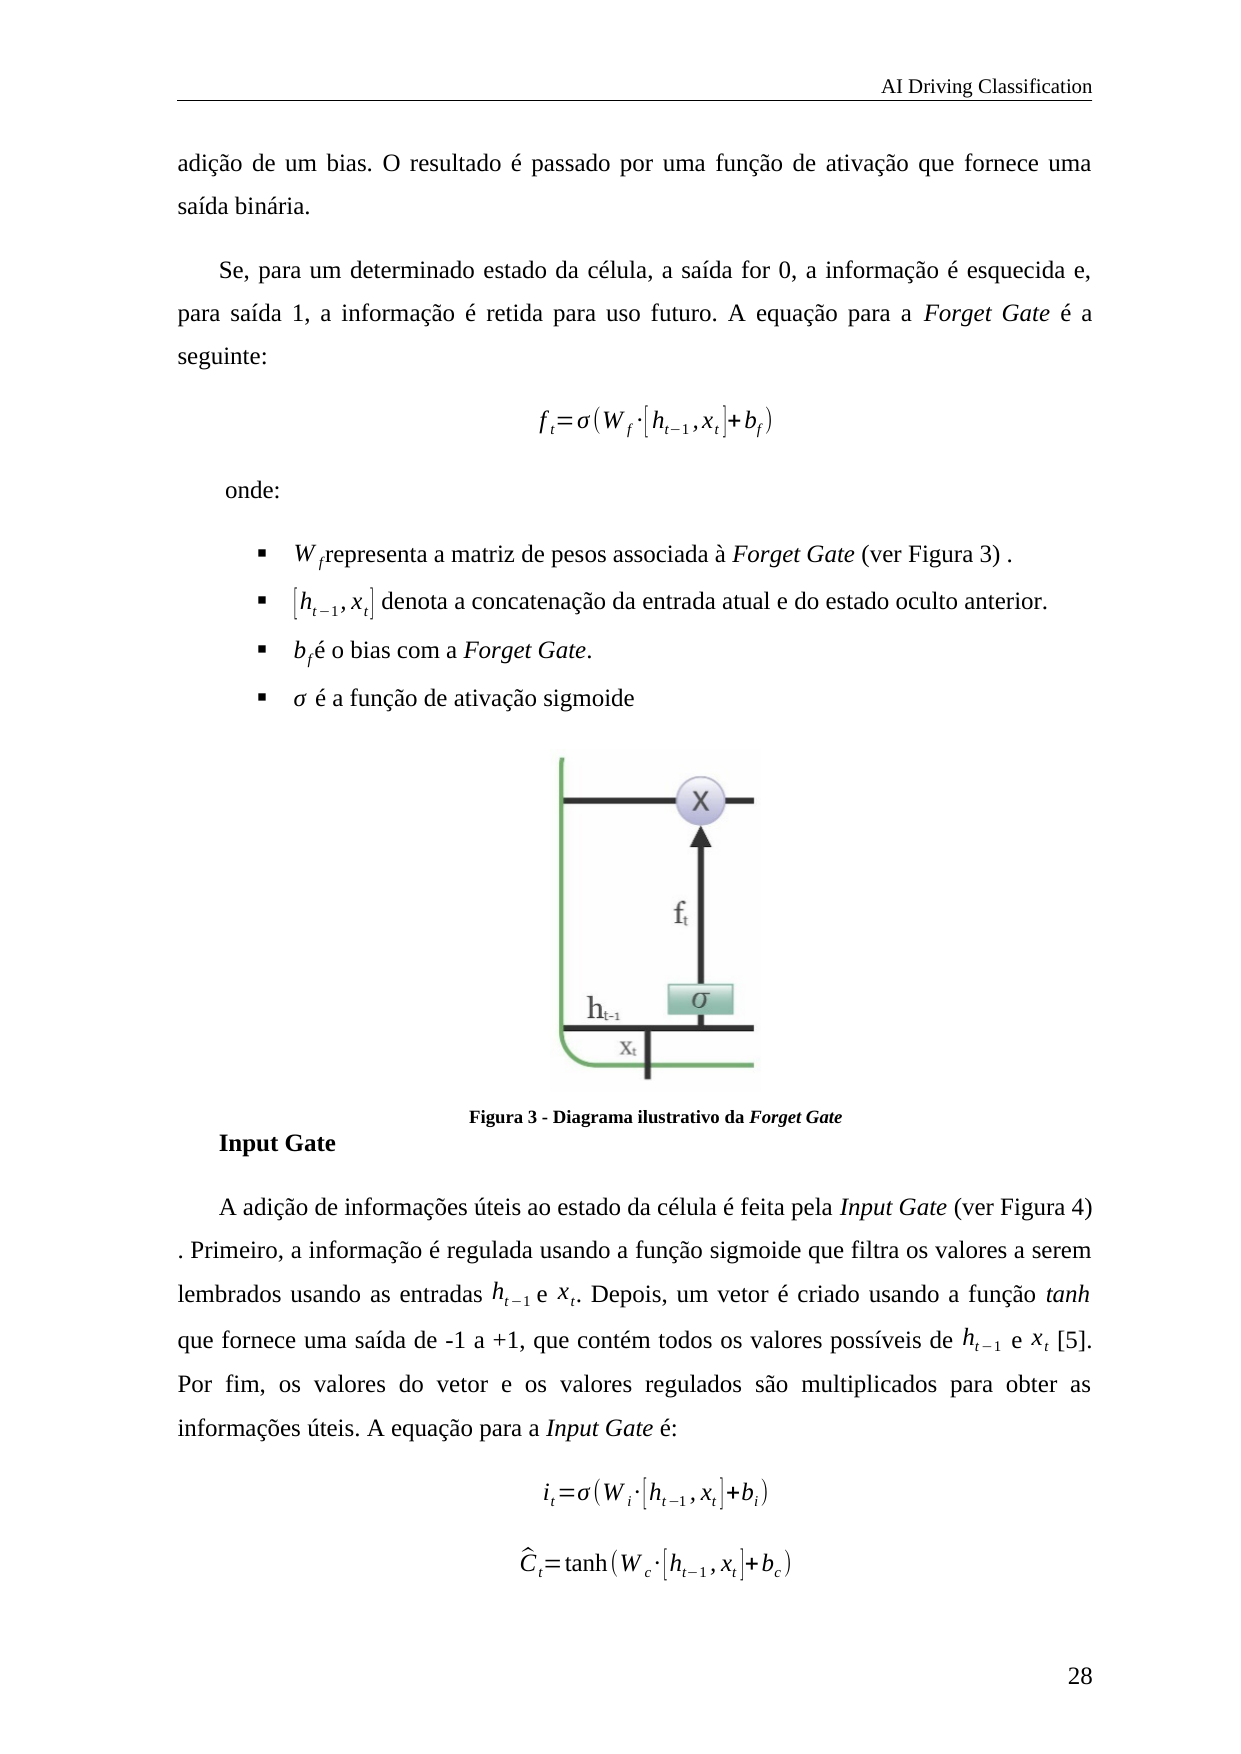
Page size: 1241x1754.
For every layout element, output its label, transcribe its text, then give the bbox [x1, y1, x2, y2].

text Input Gate [177, 1128, 1092, 1157]
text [177, 148, 1092, 219]
list representa a matriz de pesos associada à Forget Gate (ver Figura 3) . [256, 539, 1092, 572]
list denota a concatenação da entrada atual e do estado oculto anterior. [256, 586, 1092, 621]
picture [549, 749, 762, 1092]
text onde: [177, 475, 1092, 503]
text Se, para um determinado estado da célula, a saída for 0, a informação é esquecida e, para saída 1, a informação é retida para uso futuro. A equação para a Forget Gate é a seguinte: [177, 255, 1092, 370]
text A adição de informações úteis ao estado da célula é feita pela Input Gate (ver Figura 4) . Primeiro, a informação é regulada usando a função sigmoide que filtra os valores a serem lembrados usando as entradas e . Depois, um vetor é criado usando a função tanh que fornece uma saída de -1 a +1, que contém todos os valores possíveis de e [5]. Por fim, os valores do vetor e os valores regulados são multiplicados para obter as informações úteis. A equação para a Input Gate é: [177, 1192, 1092, 1441]
table_header Figura 3 - Diagrama ilustrativo da Forget Gate [177, 749, 1092, 1128]
list é a função de ativação sigmoide [256, 683, 1092, 714]
list é o bias com a Forget Gate. [256, 635, 1092, 668]
